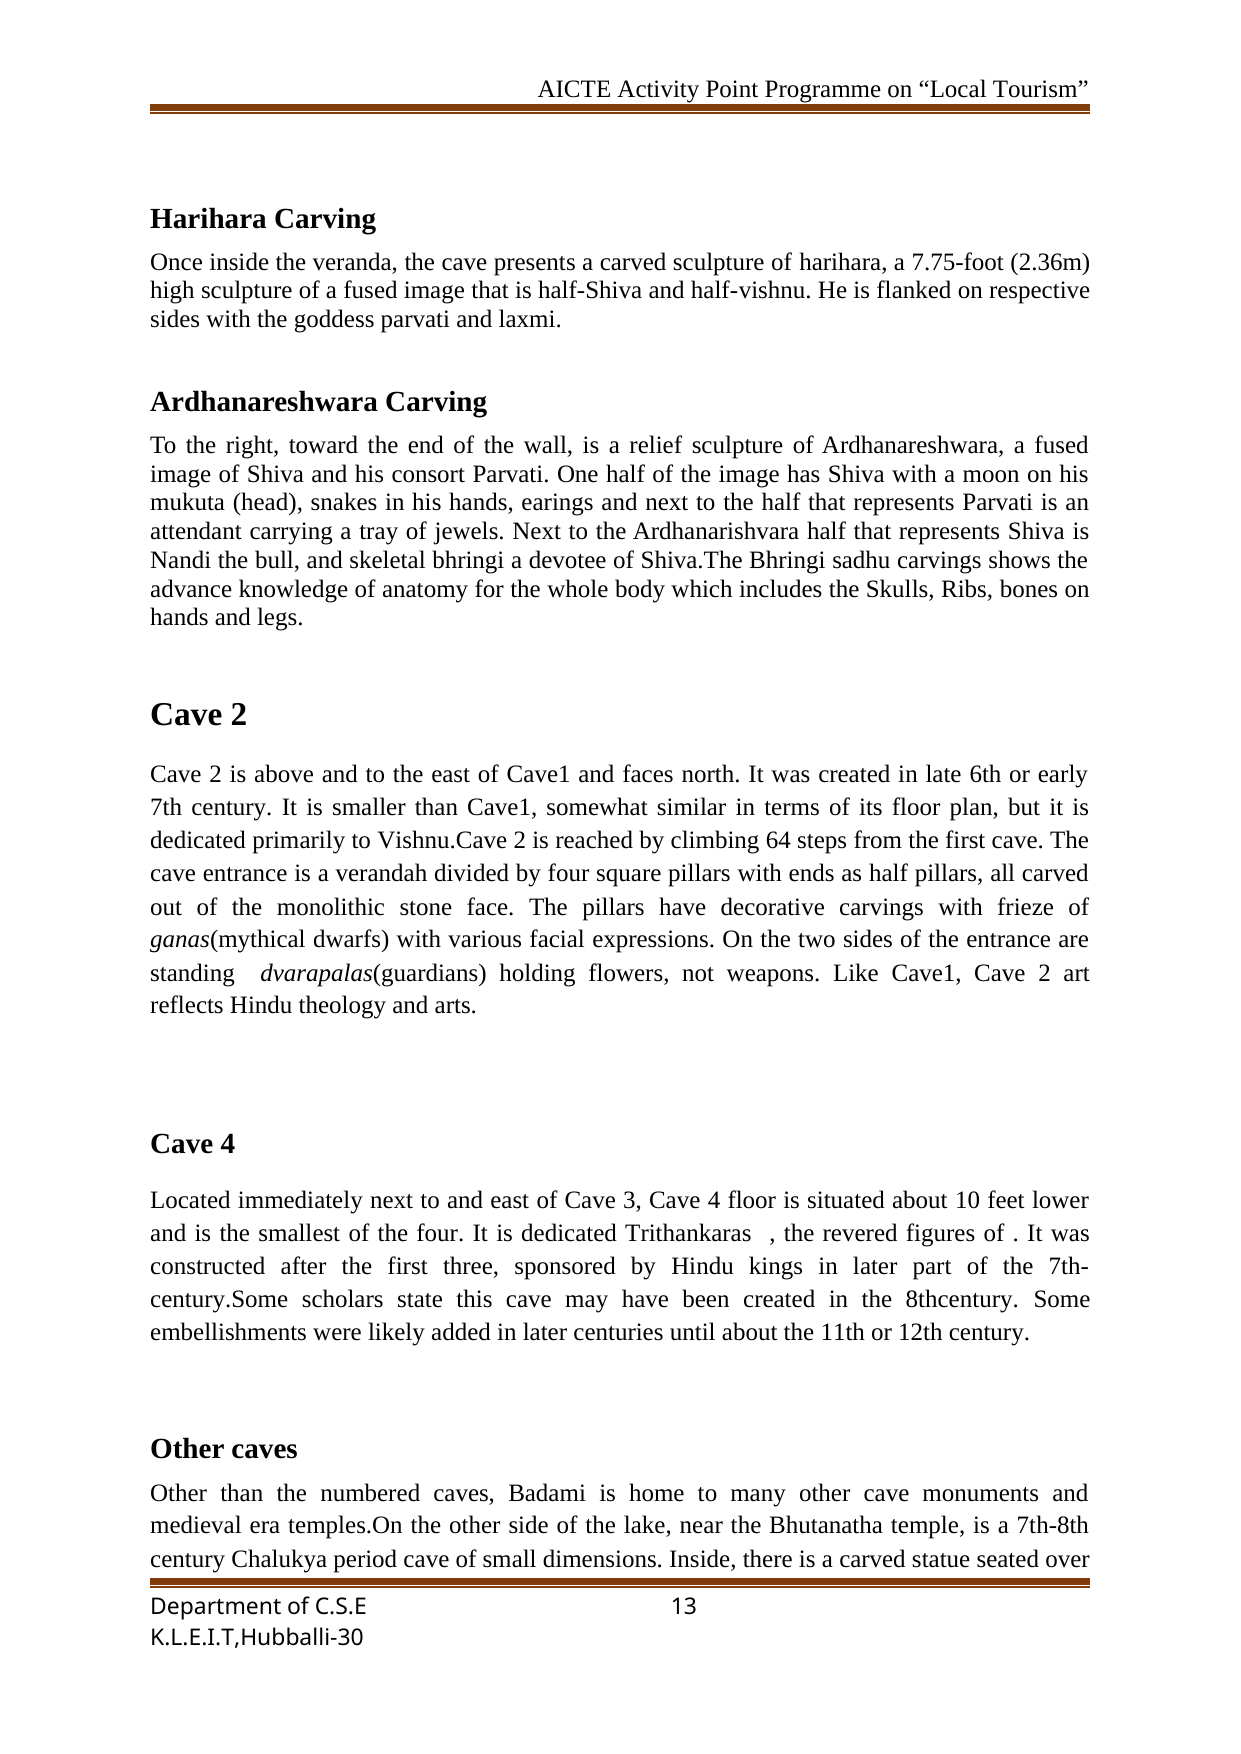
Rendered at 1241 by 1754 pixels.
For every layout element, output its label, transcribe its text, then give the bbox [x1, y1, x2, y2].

text Other caves [150, 1432, 1090, 1465]
text Ardhanareshwara Carving [150, 346, 1090, 417]
text Once inside the veranda, the cave presents a carved sculpture of harihara, a 7.75-foot (2.36m) high sculpture of a fused image that is half-Shiva and half-vishnu. He is flanked on respective sides with the goddess parvati and laxmi. [150, 247, 1090, 333]
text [150, 1478, 1090, 1572]
text Cave 2 is above and to the east of Cave1 and faces north. It was created in late 6th or early 7th century. It is smaller than Cave1, somewhat similar in terms of its floor plan, but it is dedicated primarily to Vishnu.Cave 2 is reached by climbing 64 steps from the first cave. The cave entrance is a verandah divided by four square pillars with ends as half pillars, all carved out of the monolithic stone face. The pillars have decorative carvings with frieze of ganas(mythical dwarfs) with various facial expressions. On the two sides of the entrance are standing dvarapalas(guardians) holding flowers, not weapons. Like Cave1, Cave 2 art reflects Hindu theology and arts. [150, 759, 1090, 1019]
text To the right, toward the end of the wall, is a relief sculpture of Ardhanareshwara, a fused image of Shiva and his consort Parvati. One half of the image has Shiva with a moon on his mukuta (head), snakes in his hands, earings and next to the half that represents Parvati is an attendant carrying a tray of jewels. Next to the Ardhanarishvara half that represents Shiva is Nandi the bull, and skeletal bhringi a devotee of Shiva.The Bhringi sadhu carvings shows the advance knowledge of anatomy for the whole body which includes the Skulls, Ribs, bones on hands and legs. [150, 430, 1090, 631]
text Harihara Carving [150, 201, 1090, 234]
text Located immediately next to and east of Cave 3, Cave 4 floor is situated about 10 feet lower and is the smallest of the four. It is dedicated Trithankaras , the revered figures of . It was constructed after the first three, sponsored by Hindu kings in later part of the 7th-century.Some scholars state this cave may have been created in the 8thcentury. Some embellishments were likely added in later centuries until about the 11th or 12th century. [150, 1185, 1090, 1346]
text Cave 2 [150, 694, 1090, 733]
text Cave 4 [150, 1126, 1090, 1159]
